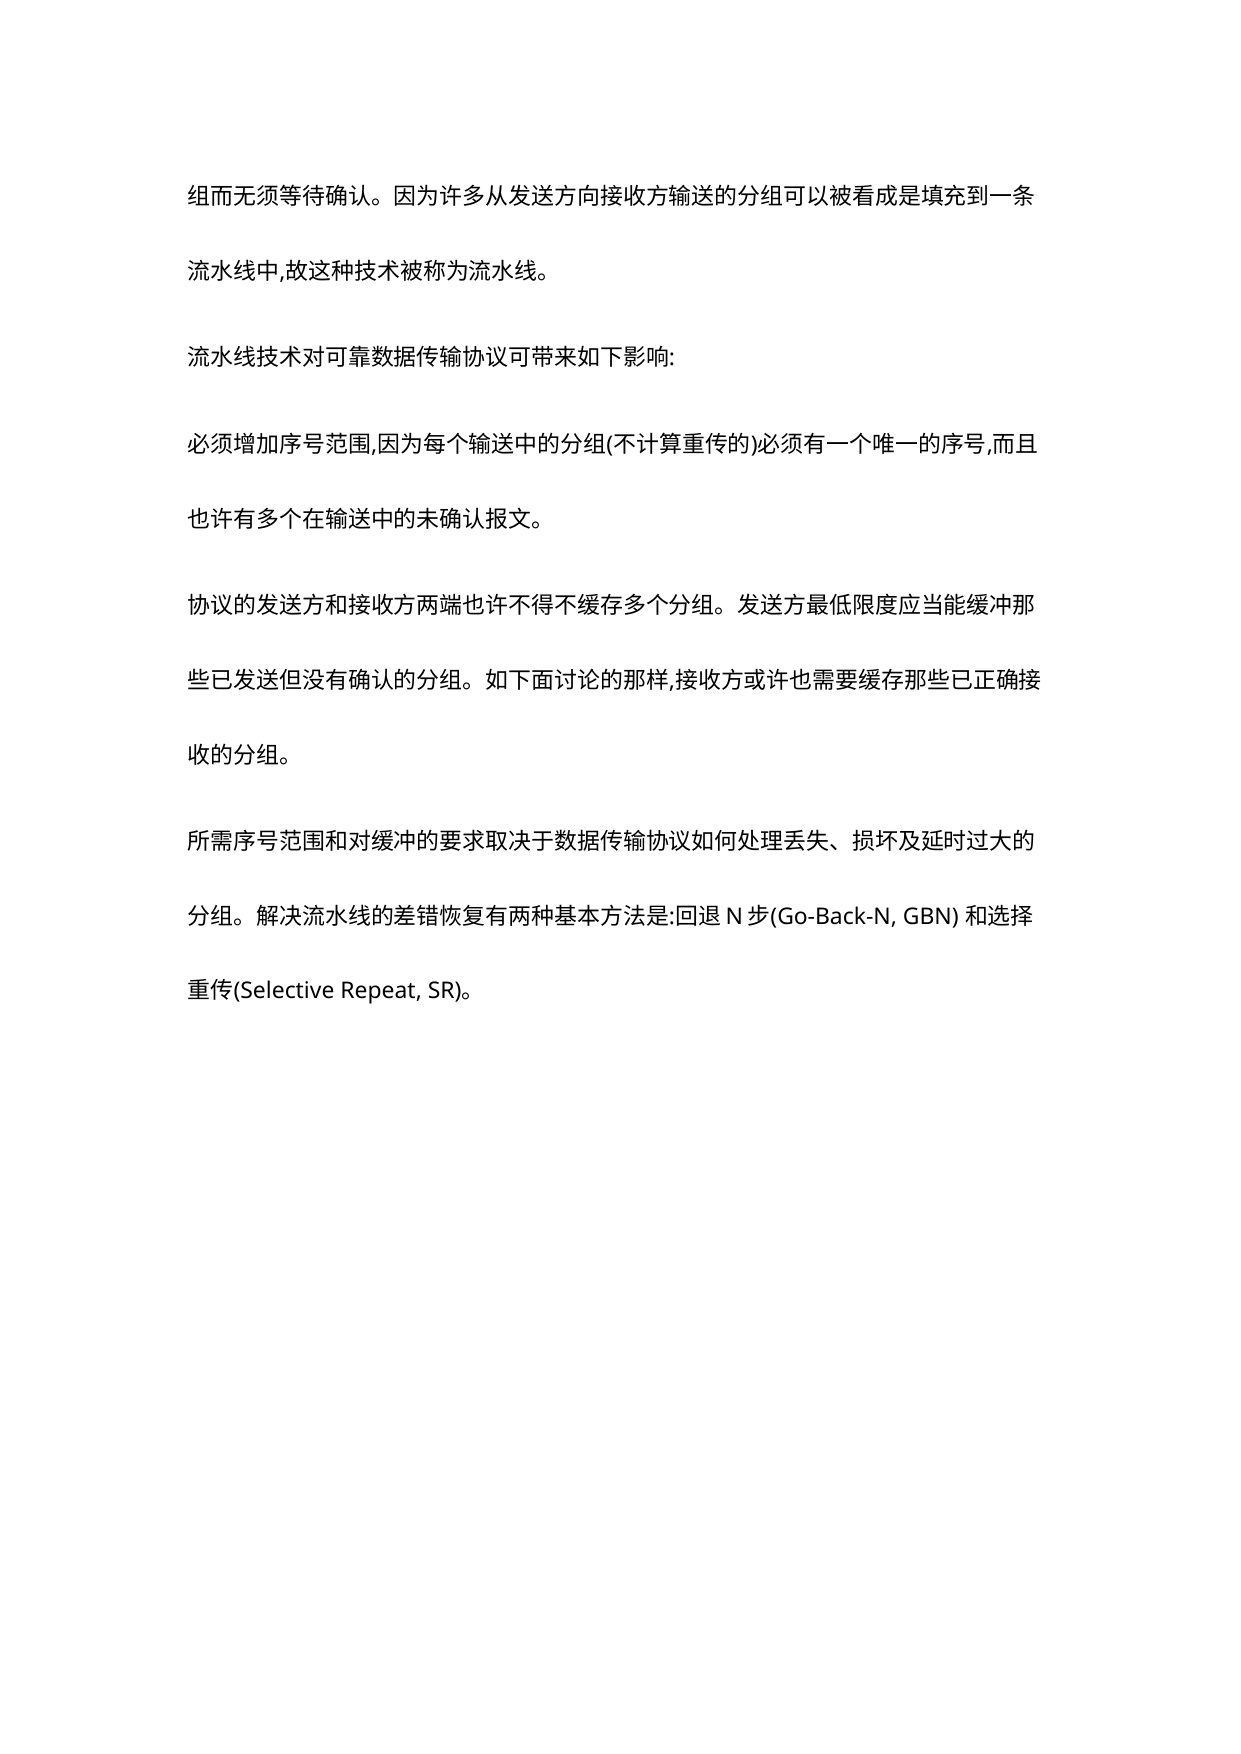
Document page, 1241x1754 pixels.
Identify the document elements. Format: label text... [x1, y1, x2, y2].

text 必须增加序号范围,因为每个输送中的分组(不计算重传的)必须有一个唯一的序号,而且也许有多个在输送中的未确认报文。 [187, 410, 1053, 550]
text 协议的发送方和接收方两端也许不得不缓存多个分组。发送方最低限度应当能缓冲那些已发送但没有确认的分组。如下面讨论的那样,接收方或许也需要缓存那些已正确接收的分组。 [187, 571, 1053, 786]
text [187, 162, 1053, 302]
text 流水线技术对可靠数据传输协议可带来如下影响: [187, 323, 1053, 388]
text 所需序号范围和对缓冲的要求取决于数据传输协议如何处理丢失、损坏及延时过大的分组。解决流水线的差错恢复有两种基本方法是:回退N步(Go-Back-N, GBN) 和选择重传(Selective Repeat, SR)。 [187, 807, 1053, 1022]
